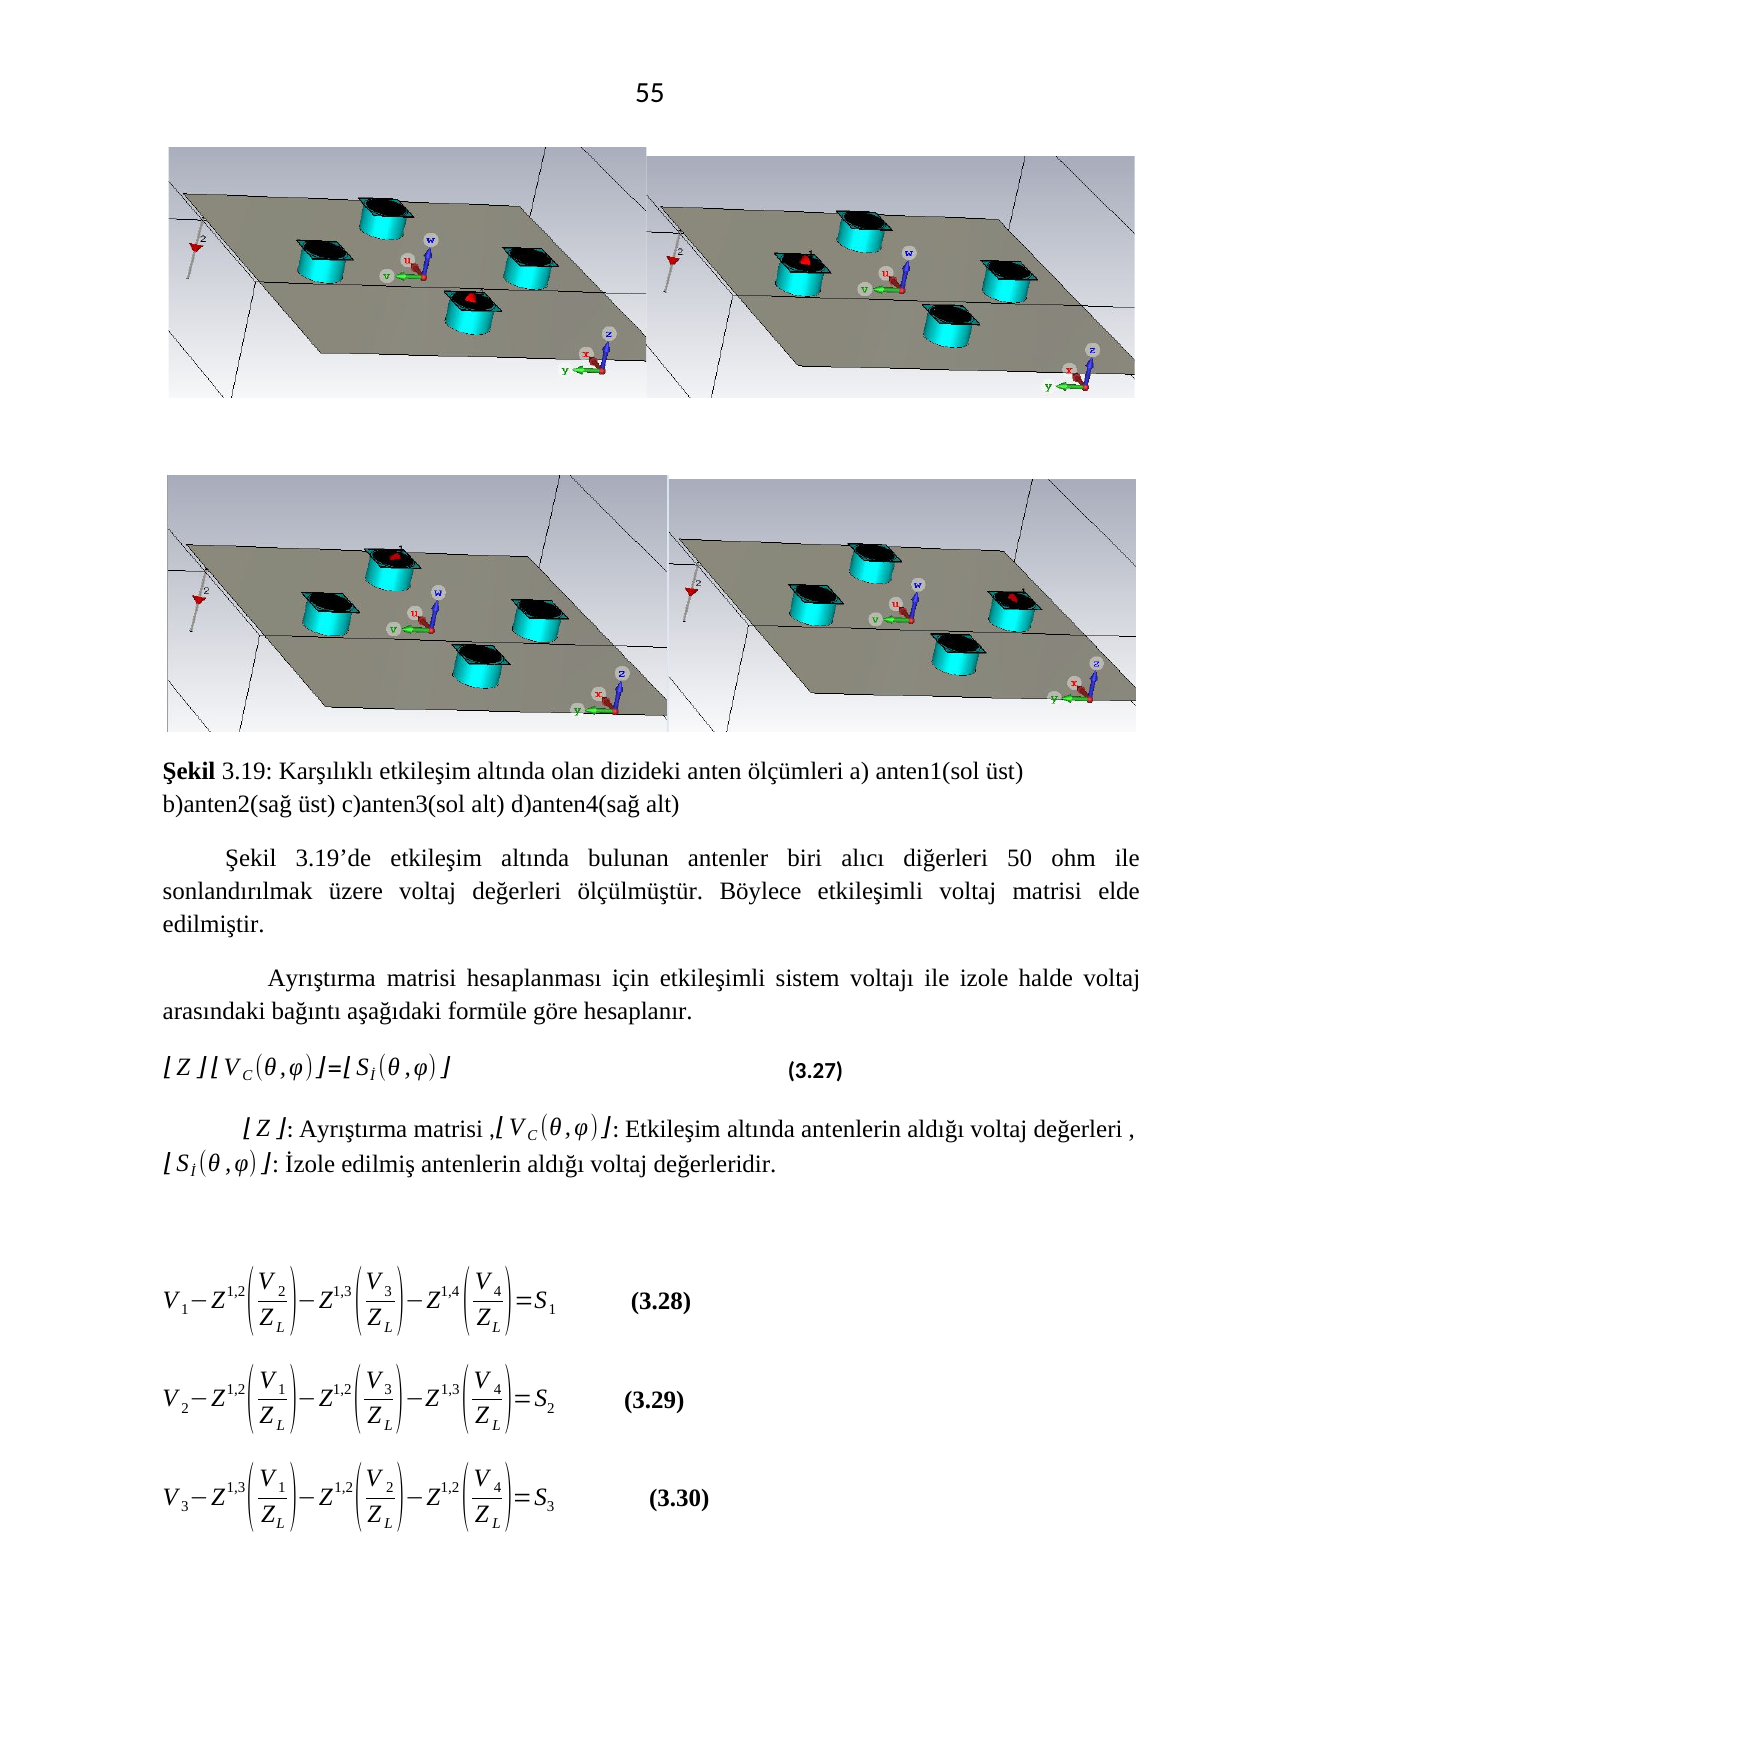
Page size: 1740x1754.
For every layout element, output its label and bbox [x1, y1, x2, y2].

picture [168, 147, 1135, 398]
picture [167, 475, 1136, 732]
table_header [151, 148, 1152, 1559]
